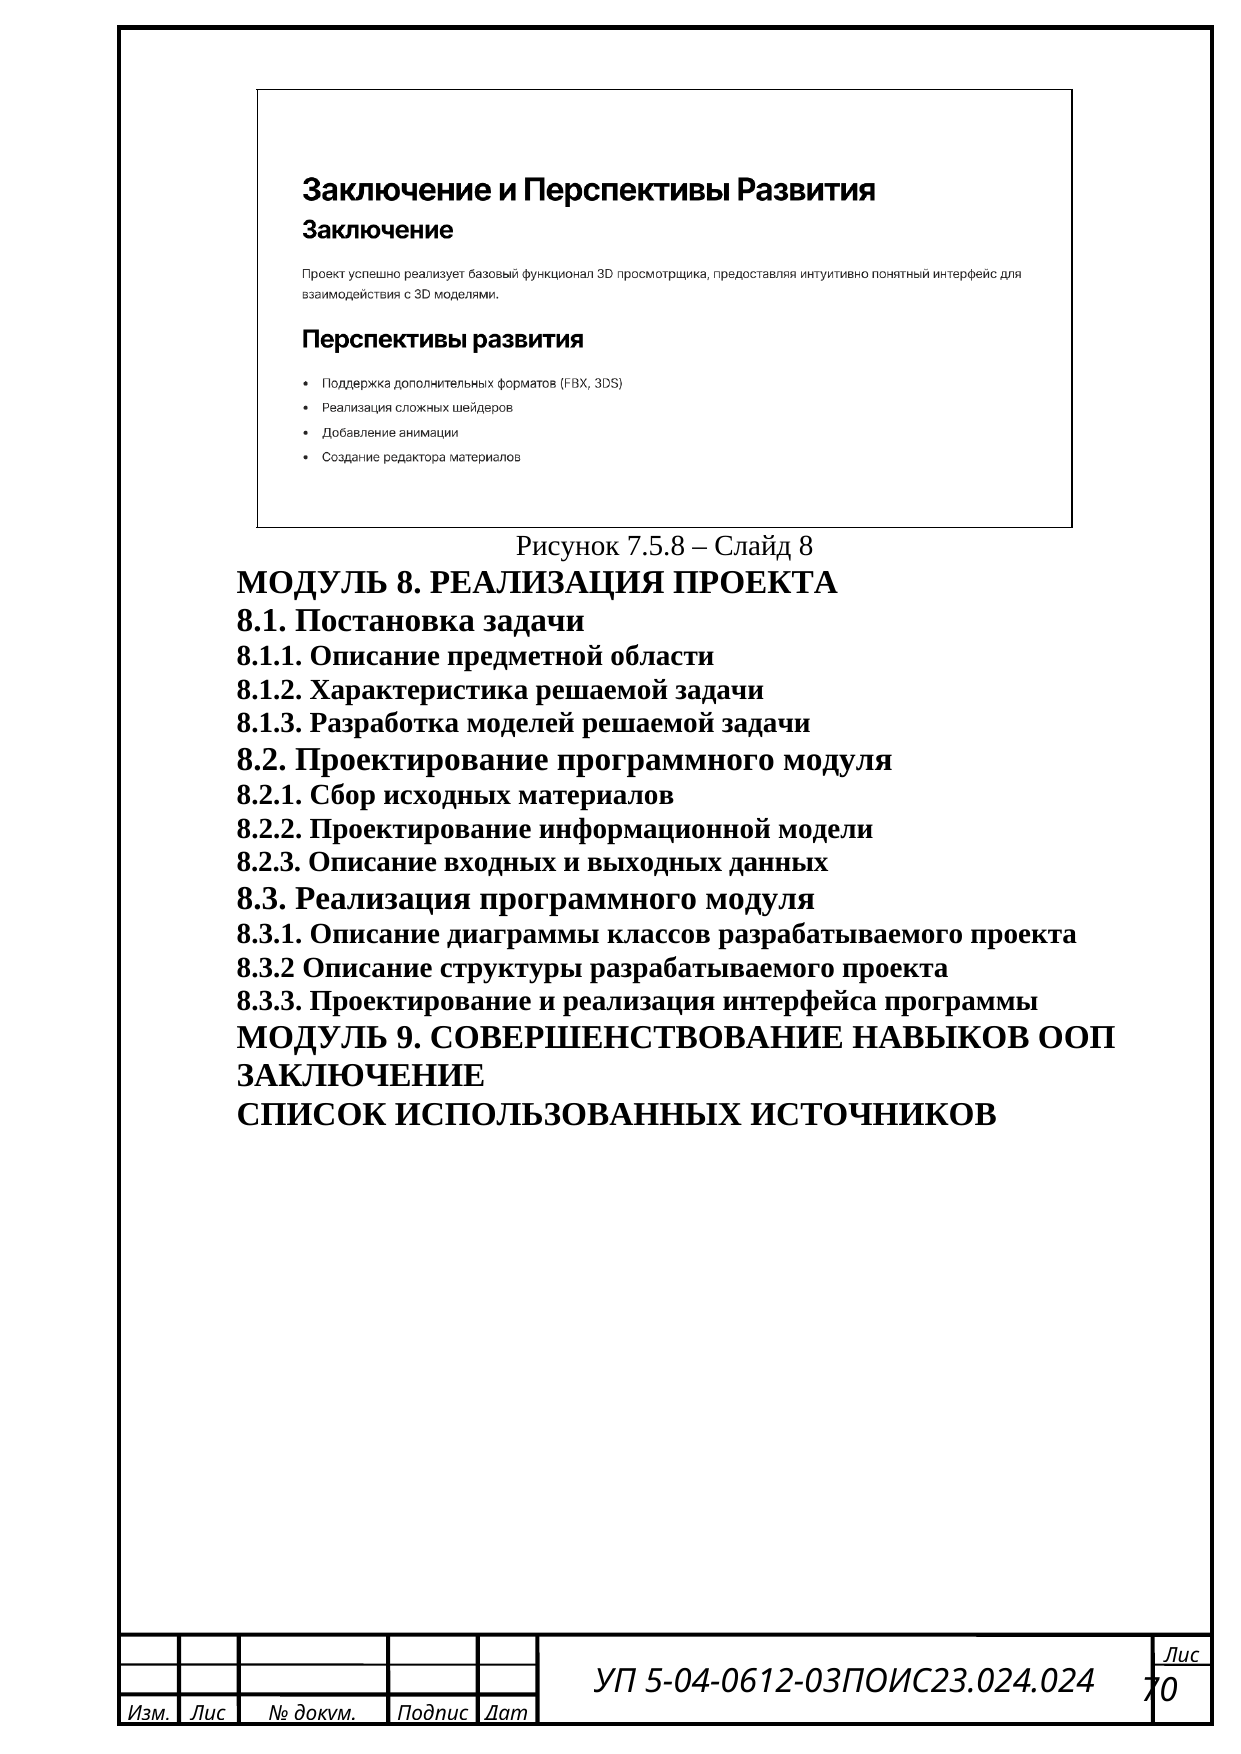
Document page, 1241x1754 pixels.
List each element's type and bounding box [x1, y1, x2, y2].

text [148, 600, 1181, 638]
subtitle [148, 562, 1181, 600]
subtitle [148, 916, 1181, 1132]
picture [258, 90, 1071, 527]
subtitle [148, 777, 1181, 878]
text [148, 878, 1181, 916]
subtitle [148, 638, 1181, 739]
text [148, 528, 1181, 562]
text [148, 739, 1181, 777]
